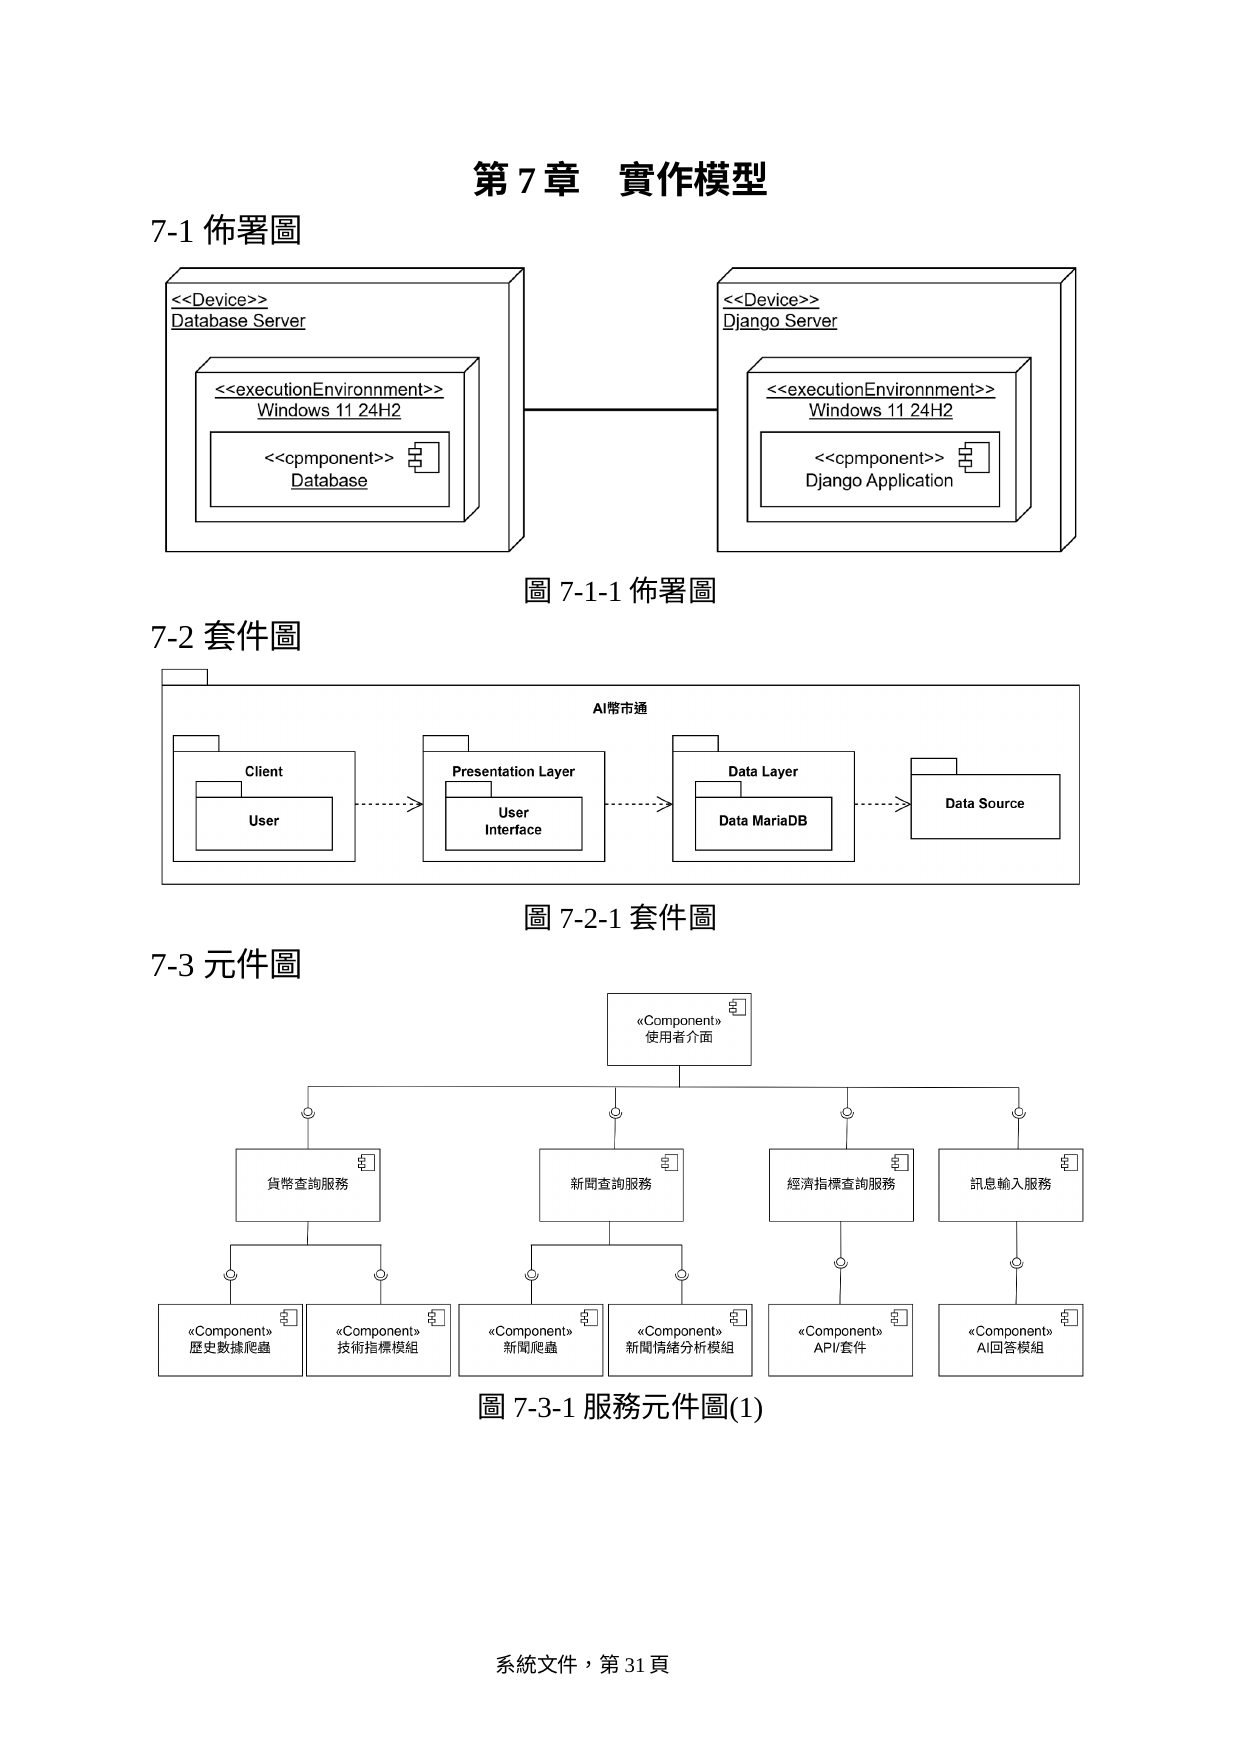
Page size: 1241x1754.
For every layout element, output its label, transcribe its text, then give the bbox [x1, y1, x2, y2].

picture [150, 252, 1091, 567]
text 7-1 佈署圖 [150, 204, 1090, 252]
text 第7章 實作模型 [150, 150, 1090, 204]
picture [150, 985, 1091, 1384]
picture [150, 657, 1091, 896]
text 圖 7-3-1 服務元件圖(1) [150, 1384, 1090, 1426]
text 7-2 套件圖 [150, 609, 1090, 657]
text 7-3 元件圖 [150, 937, 1090, 985]
text 圖 7-1-1 佈署圖 [150, 567, 1090, 609]
text 圖 7-2-1 套件圖 [150, 896, 1090, 937]
